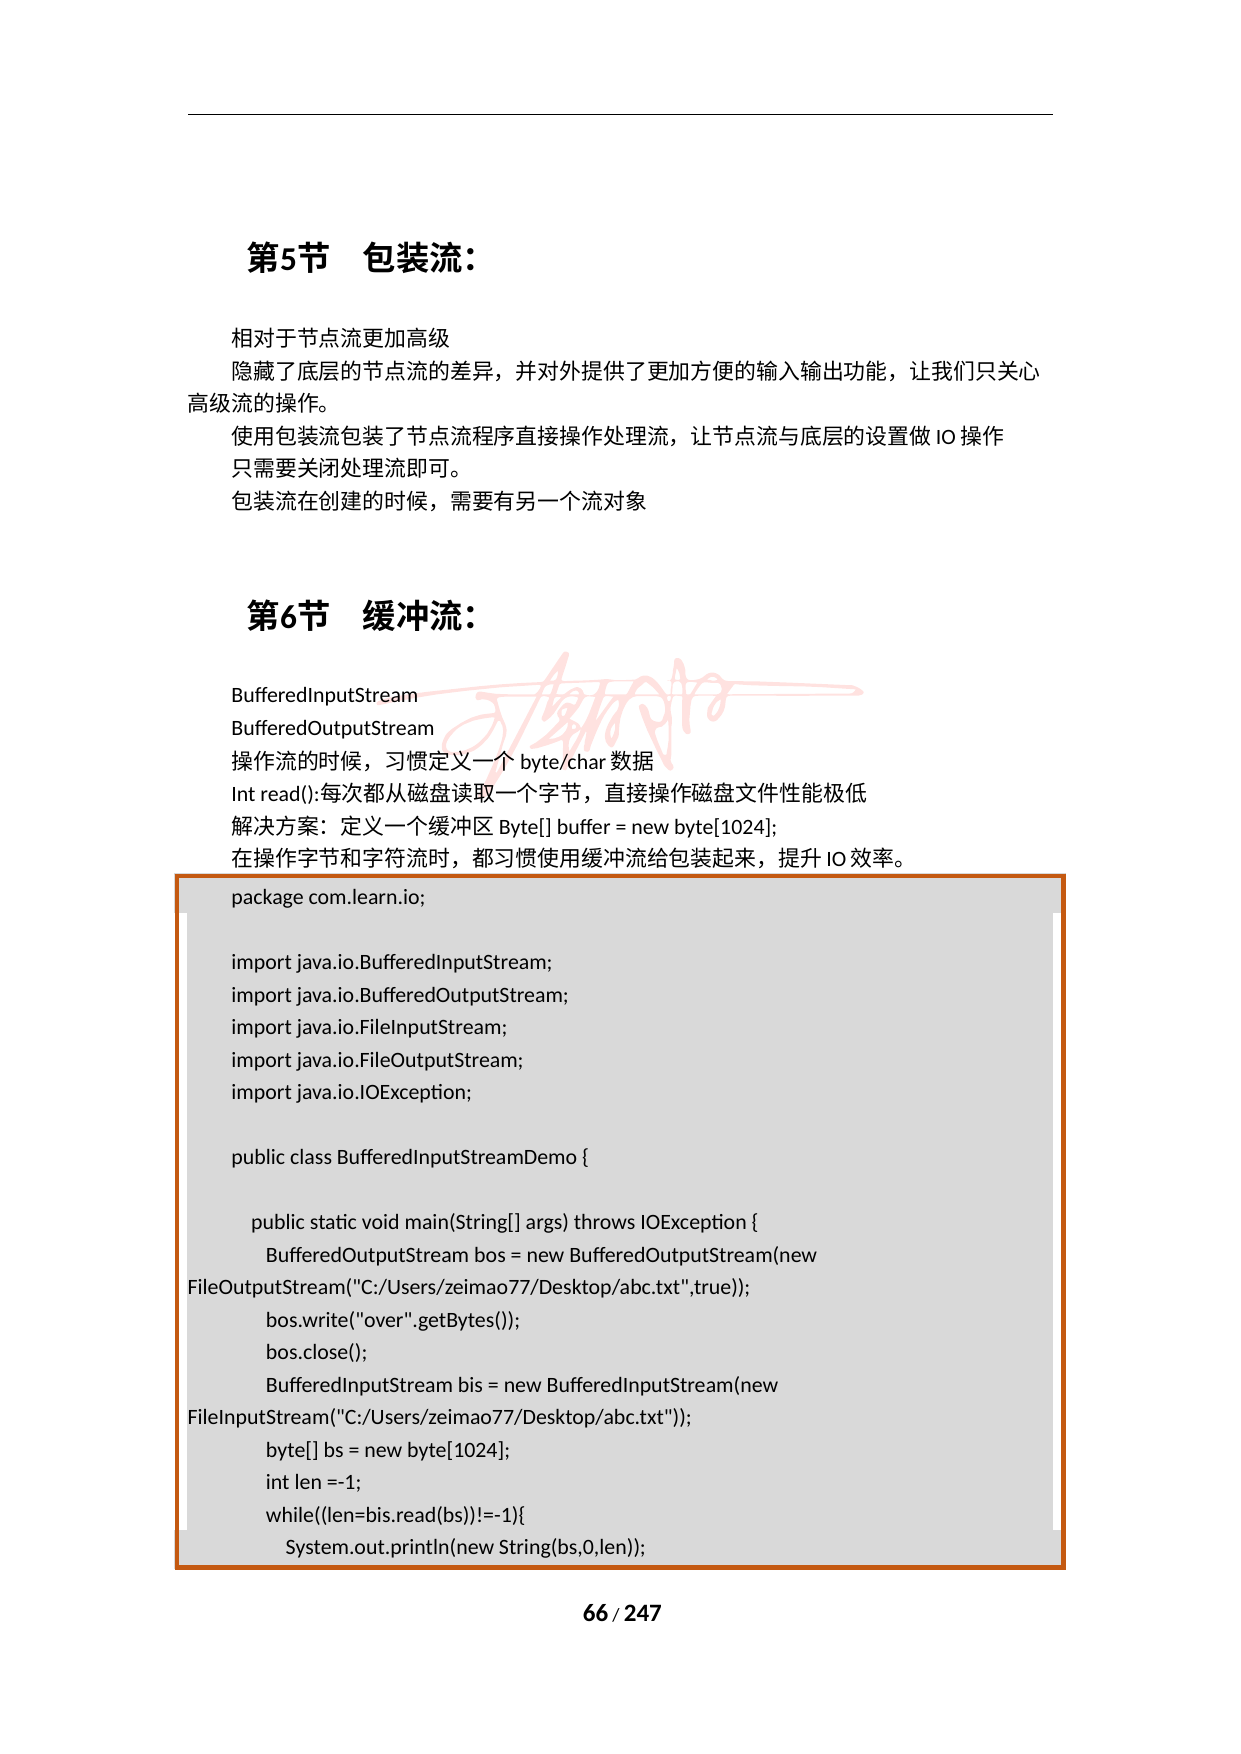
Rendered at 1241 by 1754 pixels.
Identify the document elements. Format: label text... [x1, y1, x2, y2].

text 缓冲流： [247, 581, 1053, 646]
text import java.io.FileOutputStream; [187, 1043, 1053, 1075]
text byte[] bs = new byte[1024]; [187, 1433, 1053, 1465]
text BufferedInputStream [187, 678, 1053, 711]
text System.out.println(new String(bs,0,len)); [179, 1523, 1061, 1565]
text public static void main(String[] args) throws IOException { [187, 1205, 1053, 1238]
text 隐藏了底层的节点流的差异，并对外提供了更加方便的输入输出功能，让我们只关心高级流的操作。 [187, 353, 1053, 418]
text import java.io.FileInputStream; [187, 1010, 1053, 1043]
text import java.io.IOException; [187, 1075, 1053, 1108]
text BufferedOutputStream bos = new BufferedOutputStream(new FileOutputStream("C:/Users/zeimao77/Desktop/abc.txt",true)); [187, 1238, 1053, 1303]
text public class BufferedInputStreamDemo { [187, 1140, 1053, 1173]
text 使用包装流包装了节点流程序直接操作处理流，让节点流与底层的设置做IO操作 [187, 418, 1053, 451]
text BufferedInputStream bis = new BufferedInputStream(new FileInputStream("C:/Users/zeimao77/Desktop/abc.txt")); [187, 1368, 1053, 1433]
text package com.learn.io; [179, 878, 1061, 913]
text 在操作字节和字符流时，都习惯使用缓冲流给包装起来，提升IO效率。 [187, 841, 1053, 873]
text int len =-1; [187, 1465, 1053, 1498]
text 解决方案：定义一个缓冲区 Byte[] buffer = new byte[1024]; [187, 808, 1053, 841]
text 相对于节点流更加高级 [187, 321, 1053, 353]
text Int read():每次都从磁盘读取一个字节，直接操作磁盘文件性能极低 [187, 776, 1053, 808]
text 只需要关闭处理流即可。 [187, 451, 1053, 483]
text 操作流的时候，习惯定义一个byte/char数据 [187, 743, 1053, 776]
text bos.write("over".getBytes()); [187, 1303, 1053, 1335]
text while((len=bis.read(bs))!=-1){ [187, 1498, 1053, 1523]
text 包装流在创建的时候，需要有另一个流对象 [187, 483, 1053, 516]
text import java.io.BufferedOutputStream; [187, 978, 1053, 1010]
text BufferedOutputStream [187, 711, 1053, 743]
text bos.close(); [187, 1335, 1053, 1368]
text import java.io.BufferedInputStream; [187, 945, 1053, 978]
text 包装流： [247, 223, 1053, 288]
